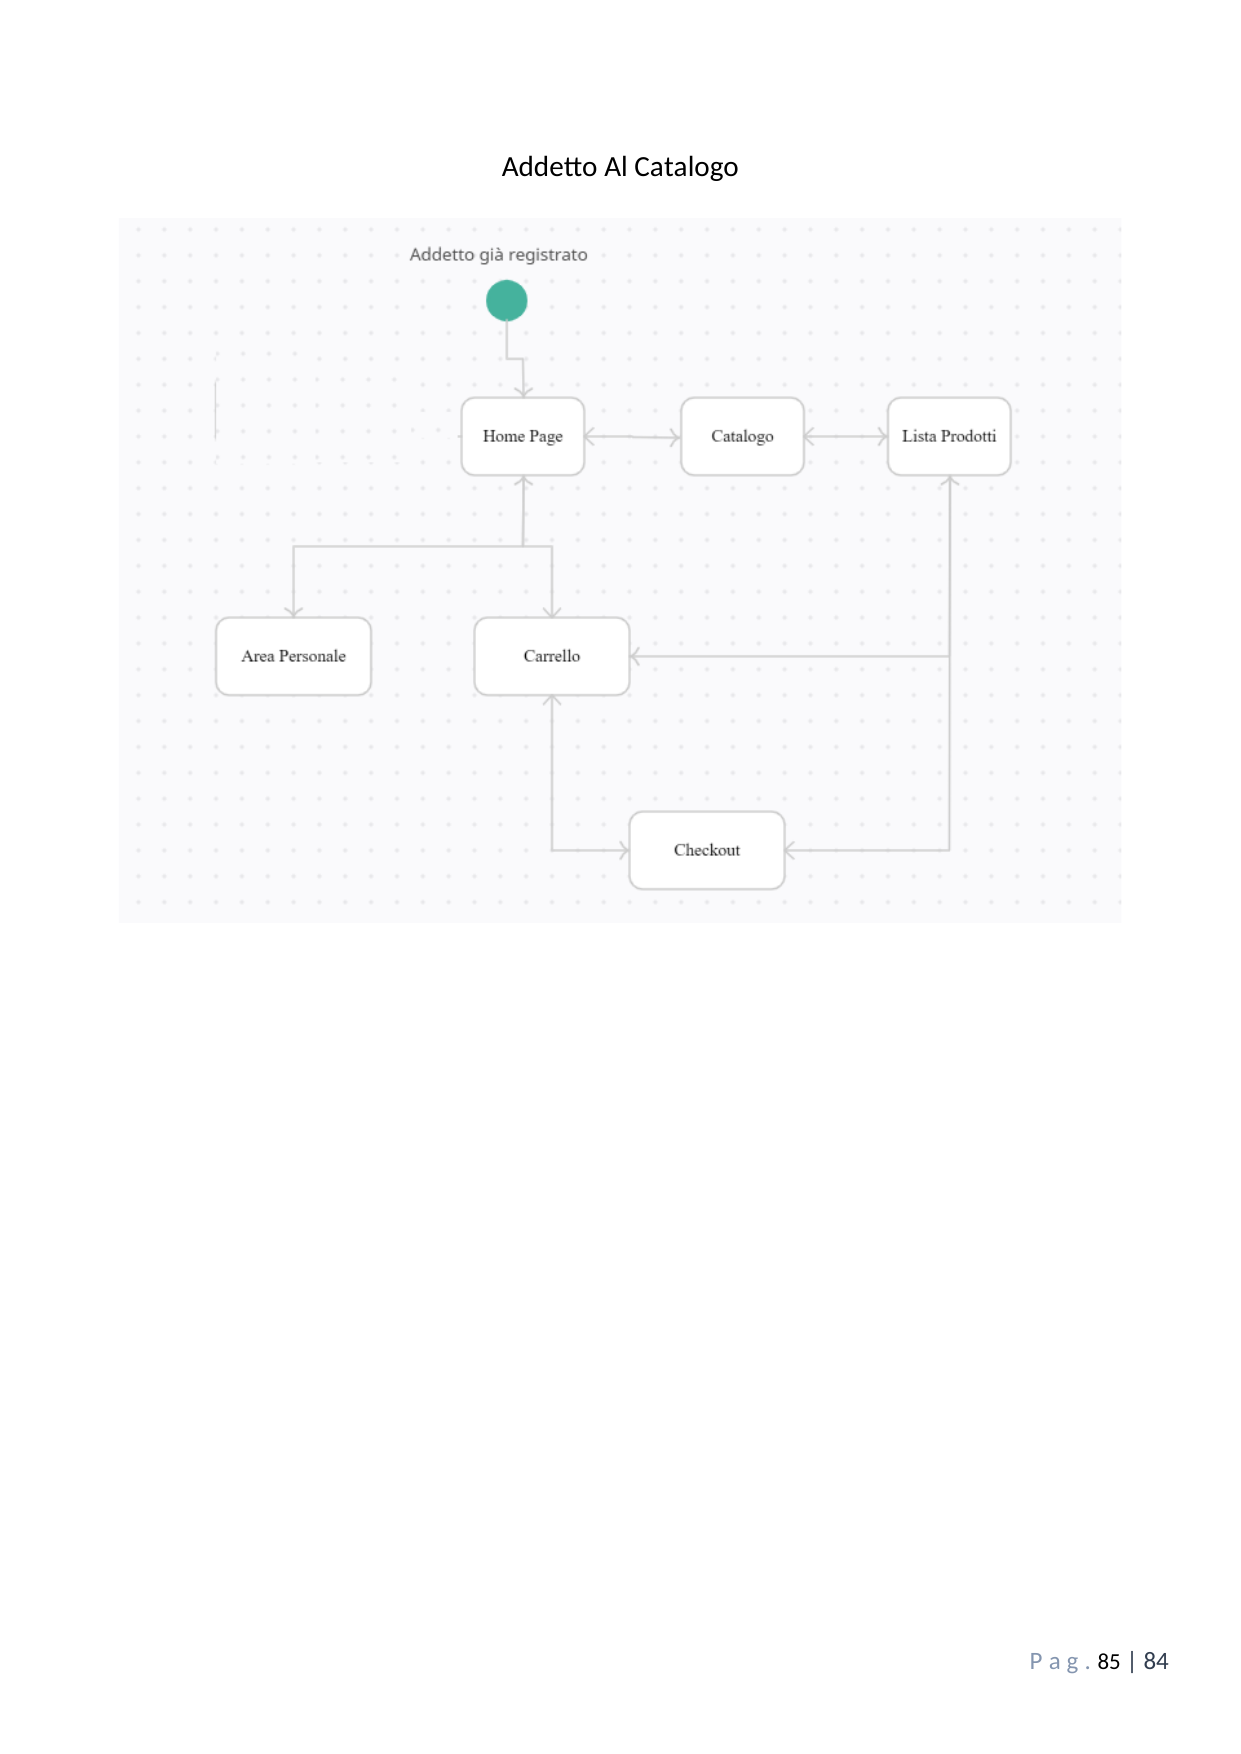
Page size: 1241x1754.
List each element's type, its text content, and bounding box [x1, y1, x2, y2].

text Addetto Al Catalogo [118, 148, 1122, 183]
picture [118, 218, 1122, 923]
